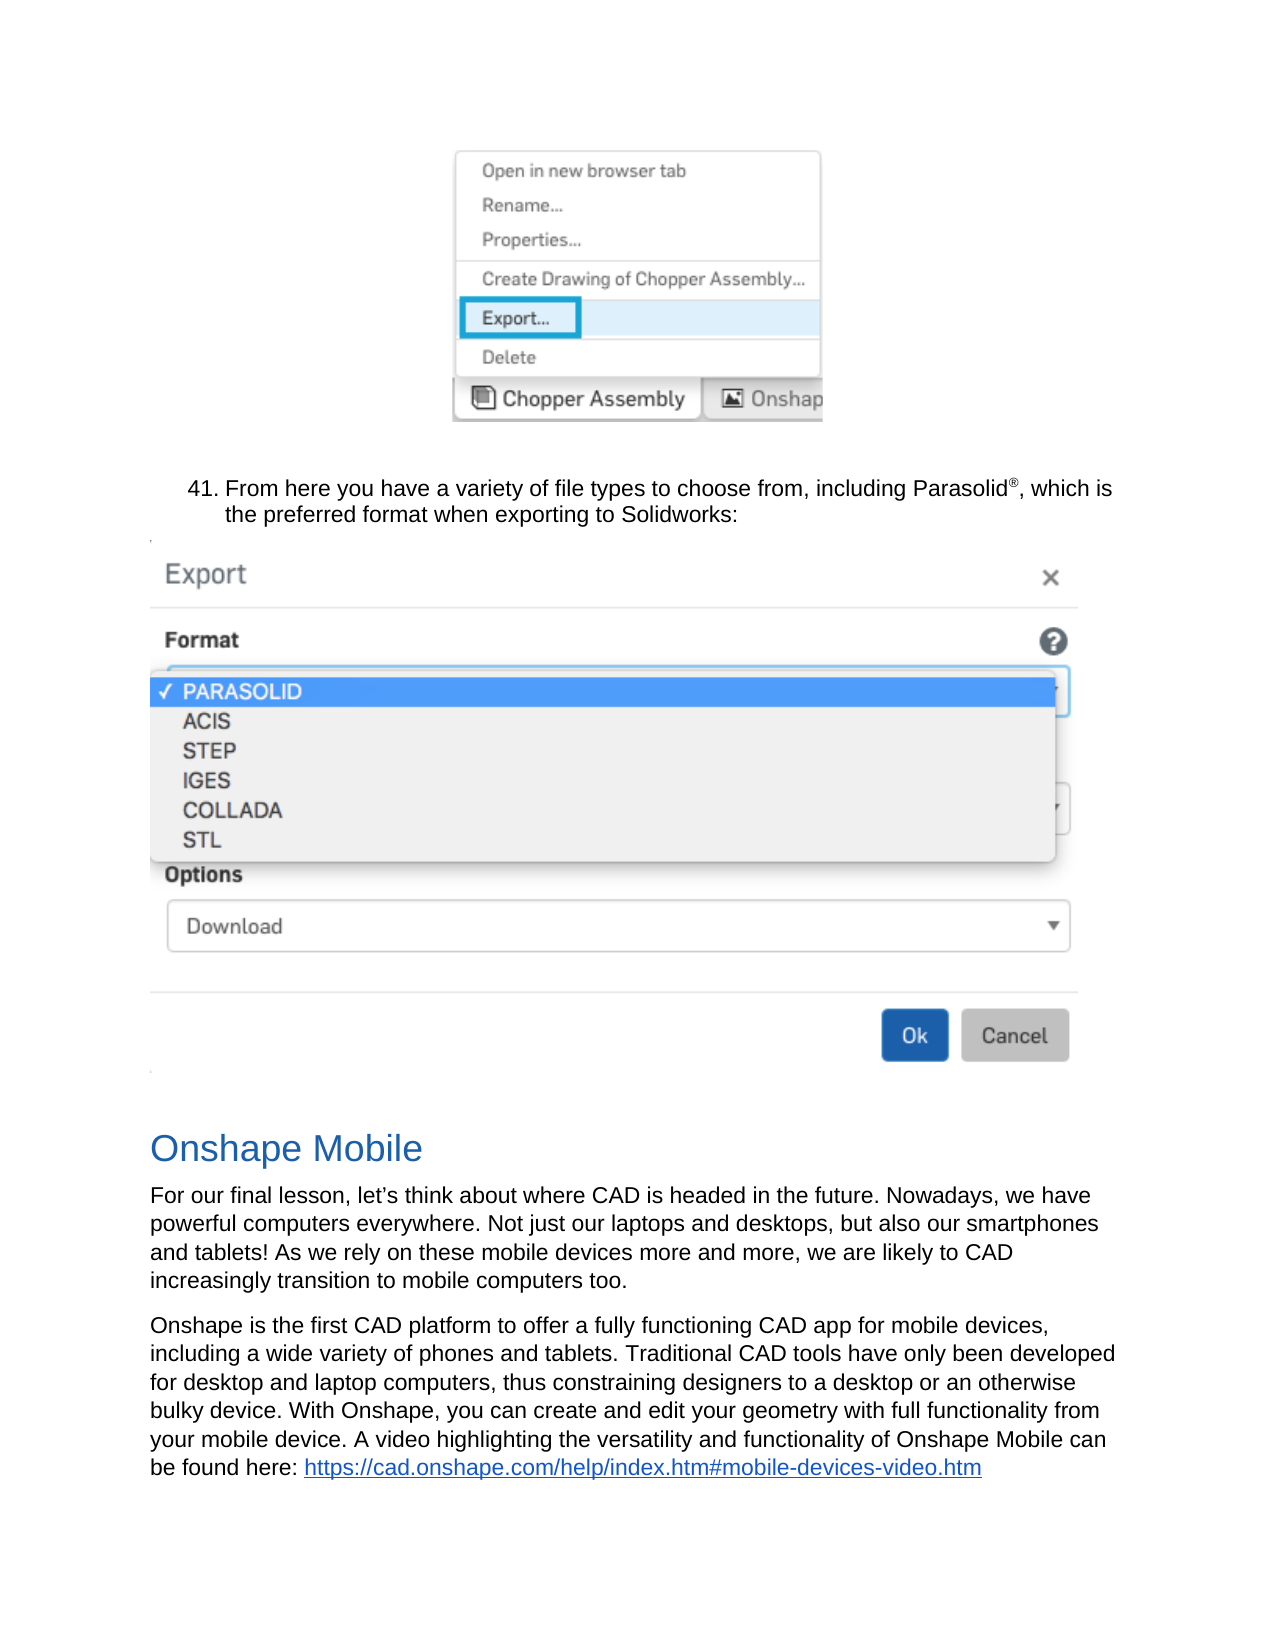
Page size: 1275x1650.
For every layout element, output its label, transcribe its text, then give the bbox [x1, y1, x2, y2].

text For our final lesson, let’s think about where CAD is headed in the future. Nowadays, we have powerful computers everywhere. Not just our laptops and desktops, but also our smartphones and tablets! As we rely on these mobile devices more and more, we are likely to CAD increasingly transition to mobile computers too. [150, 1182, 1125, 1293]
picture [452, 150, 823, 422]
subtitle Onshape Mobile [150, 1126, 1125, 1169]
picture [150, 540, 1079, 1073]
list From here you have a variety of file types to choose from, including Parasolid®, which is the preferred format when exporting to Solidworks: [187, 475, 1125, 528]
text Onshape is the first CAD platform to offer a fully functioning CAD app for mobile devices, including a wide variety of phones and tablets. Traditional CAD tools have only been developed for desktop and laptop computers, thus constraining designers to a desktop or an otherwise bulky device. With Onshape, you can create and edit your geometry with full functionality from your mobile device. A video highlighting the versatility and functionality of Onshape Mobile can be found here: https://cad.onshape.com/help/index.htm#mobile-devices-video.htm [150, 1312, 1125, 1481]
